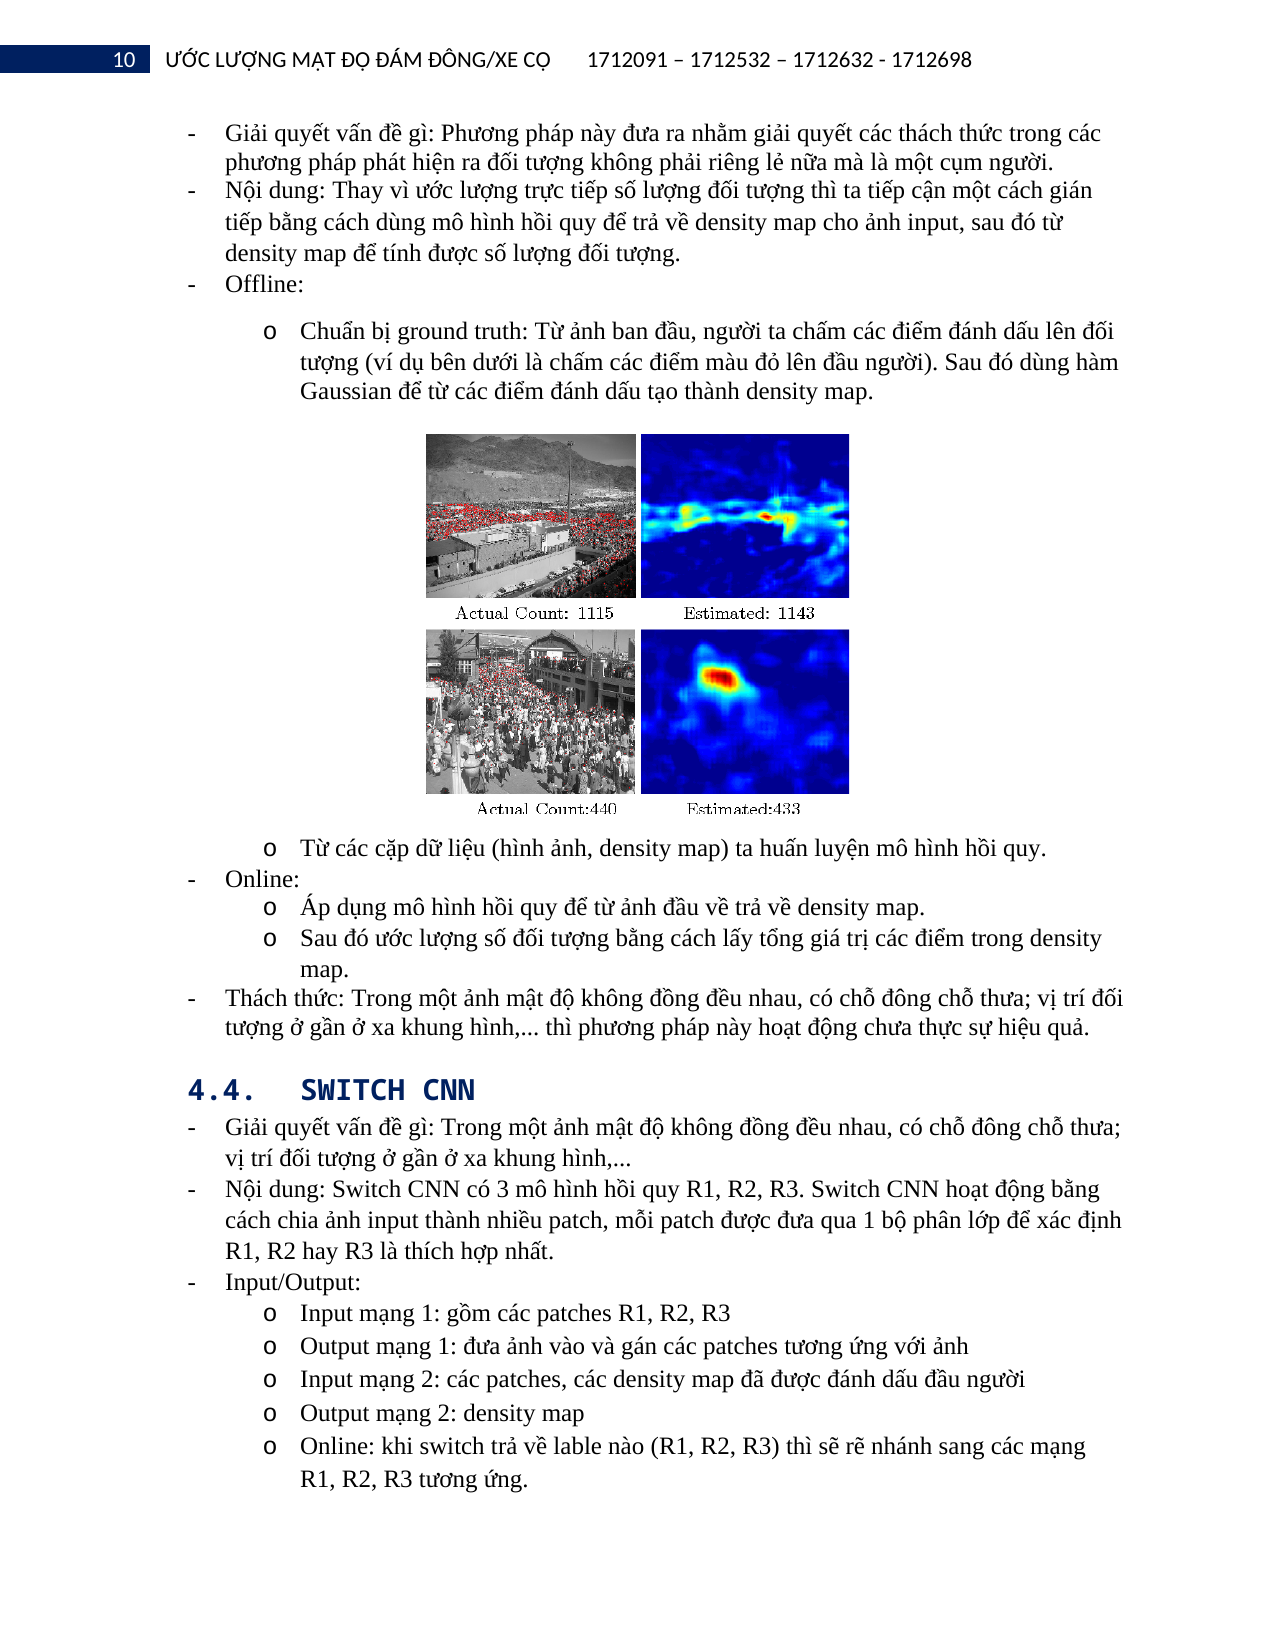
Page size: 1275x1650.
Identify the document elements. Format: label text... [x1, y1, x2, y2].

list Giải quyết vấn đề gì: Phương pháp này đưa ra nhằm giải quyết các thách thức trong các phương pháp phát hiện ra đối tượng không phải riêng lẻ nữa mà là một cụm người. [187, 118, 1125, 176]
list Output mạng 1: đưa ảnh vào và gán các patches tương ứng với ảnh [262, 1331, 1125, 1362]
list Thách thức: Trong một ảnh mật độ không đồng đều nhau, có chỗ đông chỗ thưa; vị trí đối tượng ở gần ở xa khung hình,... thì phương pháp này hoạt động chưa thực sự hiệu quả. [187, 983, 1125, 1040]
list Chuẩn bị ground truth: Từ ảnh ban đầu, người ta chấm các điểm đánh dấu lên đối tượng (ví dụ bên dưới là chấm các điểm màu đỏ lên đầu người). Sau đó dùng hàm Gaussian để từ các điểm đánh dấu tạo thành density map. [262, 316, 1125, 405]
list Input mạng 1: gồm các patches R1, R2, R3 [262, 1298, 1125, 1329]
list Áp dụng mô hình hồi quy để từ ảnh đầu về trả về density map. [262, 892, 1125, 923]
list SWITCH CNN [187, 1069, 1125, 1109]
list Nội dung: Thay vì ước lượng trực tiếp số lượng đối tượng thì ta tiếp cận một cách gián tiếp bằng cách dùng mô hình hồi quy để trả về density map cho ảnh input, sau đó từ density map để tính được số lượng đối tượng. [187, 176, 1125, 266]
list Từ các cặp dữ liệu (hình ảnh, density map) ta huấn luyện mô hình hồi quy. [262, 833, 1125, 864]
list Offline: [187, 269, 1125, 297]
list Giải quyết vấn đề gì: Trong một ảnh mật độ không đồng đều nhau, có chỗ đông chỗ thưa; vị trí đối tượng ở gần ở xa khung hình,... [187, 1112, 1125, 1172]
list Input mạng 2: các patches, các density map đã được đánh dấu đầu người [262, 1364, 1125, 1395]
list Input/Output: [187, 1267, 1125, 1296]
list Nội dung: Switch CNN có 3 mô hình hồi quy R1, R2, R3. Switch CNN hoạt động bằng cách chia ảnh input thành nhiều patch, mỗi patch được đưa qua 1 bộ phân lớp để xác định R1, R2 hay R3 là thích hợp nhất. [187, 1174, 1125, 1265]
list Online: khi switch trả về lable nào (R1, R2, R3) thì sẽ rẽ nhánh sang các mạng R1, R2, R3 tương ứng. [262, 1431, 1125, 1493]
list Sau đó ước lượng số đối tượng bằng cách lấy tổng giá trị các điểm trong density map. [262, 923, 1125, 983]
list Output mạng 2: density map [262, 1398, 1125, 1429]
list Online: [187, 864, 1125, 892]
picture [425, 433, 850, 814]
